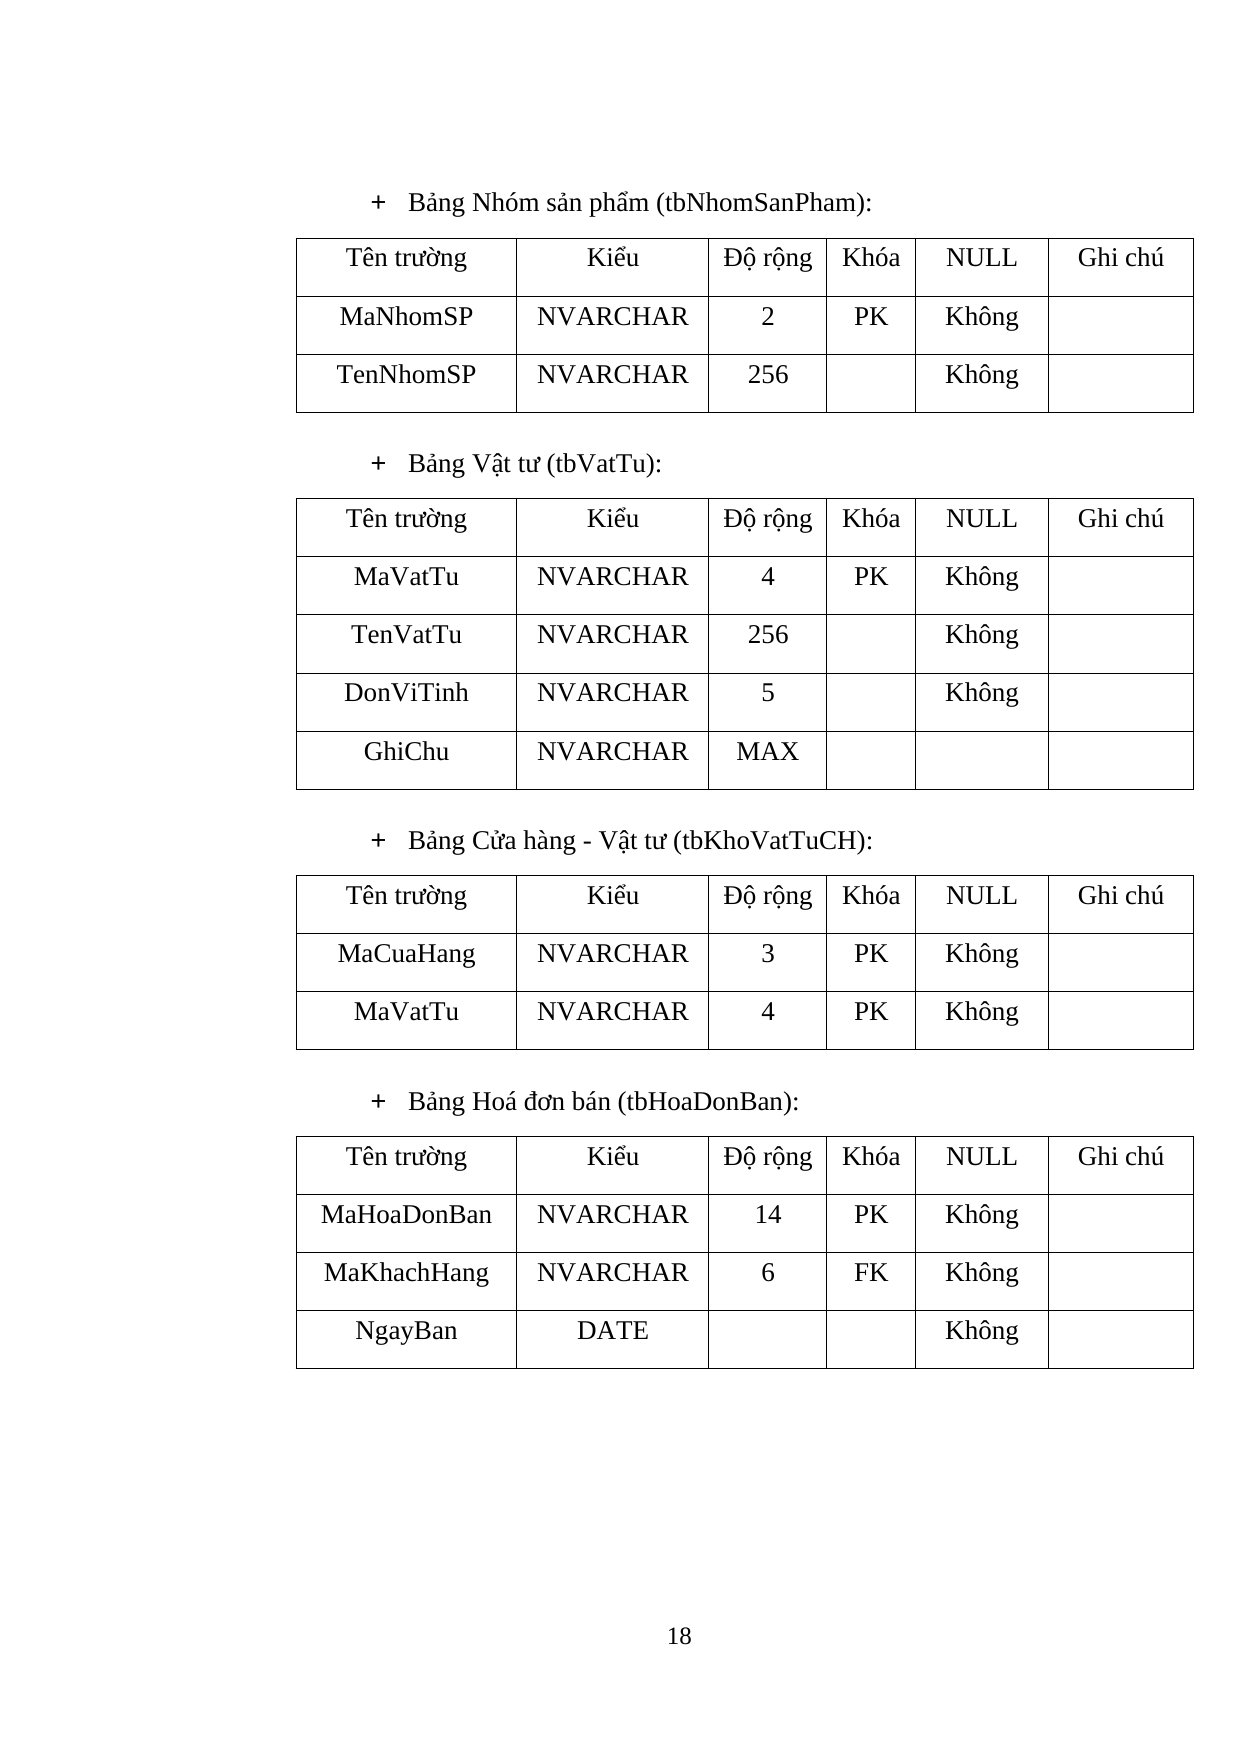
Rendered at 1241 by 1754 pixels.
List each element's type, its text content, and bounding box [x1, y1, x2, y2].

table_cell [1049, 1311, 1193, 1368]
table_cell MAX [709, 732, 826, 789]
table_header NULL [916, 876, 1048, 933]
table_cell PK [827, 297, 915, 354]
table_cell [1049, 557, 1193, 614]
table_cell [709, 1311, 826, 1368]
table_header Kiểu [517, 1137, 708, 1194]
table_cell PK [827, 992, 915, 1049]
table_cell [1049, 1195, 1193, 1252]
table_cell [1049, 1253, 1193, 1310]
table_header Tên trường [297, 499, 516, 556]
table_cell [1049, 297, 1193, 354]
table_header Ghi chú [1049, 876, 1193, 933]
table_cell NgayBan [297, 1311, 516, 1368]
table_cell [1049, 355, 1193, 412]
table_header Khóa [827, 499, 915, 556]
table_cell 5 [709, 674, 826, 731]
table_cell 256 [709, 615, 826, 672]
table_cell NVARCHAR [517, 297, 708, 354]
table_cell Không [916, 1253, 1048, 1310]
list Bảng Cửa hàng - Vật tư (tbKhoVatTuCH): [370, 824, 1152, 855]
table_cell TenNhomSP [297, 355, 516, 412]
table_header Tên trường [297, 876, 516, 933]
table_header NULL [916, 239, 1048, 296]
table_cell MaNhomSP [297, 297, 516, 354]
table_cell Không [916, 297, 1048, 354]
table_cell NVARCHAR [517, 615, 708, 672]
table_header NULL [916, 499, 1048, 556]
table_header Kiểu [517, 499, 708, 556]
table_cell NVARCHAR [517, 557, 708, 614]
table_cell [827, 1311, 915, 1368]
table_cell PK [827, 934, 915, 991]
table_cell 2 [709, 297, 826, 354]
table_cell DATE [517, 1311, 708, 1368]
table_cell Không [916, 1311, 1048, 1368]
table_cell 256 [709, 355, 826, 412]
table_cell DonViTinh [297, 674, 516, 731]
table_cell [827, 732, 915, 789]
table_header Độ rộng [709, 499, 826, 556]
table_header Kiểu [517, 239, 708, 296]
table_cell MaKhachHang [297, 1253, 516, 1310]
table_header Độ rộng [709, 1137, 826, 1194]
table_cell [1049, 732, 1193, 789]
table_cell MaVatTu [297, 992, 516, 1049]
table_cell NVARCHAR [517, 674, 708, 731]
table_cell NVARCHAR [517, 1195, 708, 1252]
table_cell NVARCHAR [517, 732, 708, 789]
table_cell MaCuaHang [297, 934, 516, 991]
table_header Độ rộng [709, 239, 826, 296]
table_cell Không [916, 934, 1048, 991]
table_cell PK [827, 1195, 915, 1252]
table_cell Không [916, 355, 1048, 412]
list Bảng Vật tư (tbVatTu): [370, 447, 1152, 478]
table_cell [1049, 992, 1193, 1049]
table_header NULL [916, 1137, 1048, 1194]
table_cell Không [916, 1195, 1048, 1252]
table_cell NVARCHAR [517, 1253, 708, 1310]
table_header Khóa [827, 876, 915, 933]
table_cell [916, 732, 1048, 789]
table_cell [1049, 674, 1193, 731]
table_cell 3 [709, 934, 826, 991]
table_cell MaVatTu [297, 557, 516, 614]
table_cell MaHoaDonBan [297, 1195, 516, 1252]
table_header Khóa [827, 1137, 915, 1194]
table_cell Không [916, 557, 1048, 614]
table_cell [827, 355, 915, 412]
table_header Độ rộng [709, 876, 826, 933]
table_cell Không [916, 674, 1048, 731]
list Bảng Nhóm sản phẩm (tbNhomSanPham): [370, 186, 1152, 218]
table_cell TenVatTu [297, 615, 516, 672]
table_header Ghi chú [1049, 499, 1193, 556]
table_cell Không [916, 615, 1048, 672]
list Bảng Hoá đơn bán (tbHoaDonBan): [370, 1084, 1152, 1116]
table_cell 14 [709, 1195, 826, 1252]
table_header Ghi chú [1049, 239, 1193, 296]
table_header Khóa [827, 239, 915, 296]
table_cell 4 [709, 992, 826, 1049]
table_header Ghi chú [1049, 1137, 1193, 1194]
table_cell Không [916, 992, 1048, 1049]
table_cell 4 [709, 557, 826, 614]
table_cell GhiChu [297, 732, 516, 789]
table_cell NVARCHAR [517, 355, 708, 412]
table_cell NVARCHAR [517, 934, 708, 991]
table_cell [827, 674, 915, 731]
table_cell 6 [709, 1253, 826, 1310]
table_cell [1049, 934, 1193, 991]
table_cell [827, 615, 915, 672]
table_header Tên trường [297, 239, 516, 296]
table_cell [1049, 615, 1193, 672]
table_cell PK [827, 557, 915, 614]
table_header Tên trường [297, 1137, 516, 1194]
table_header Kiểu [517, 876, 708, 933]
table_cell FK [827, 1253, 915, 1310]
table_cell NVARCHAR [517, 992, 708, 1049]
